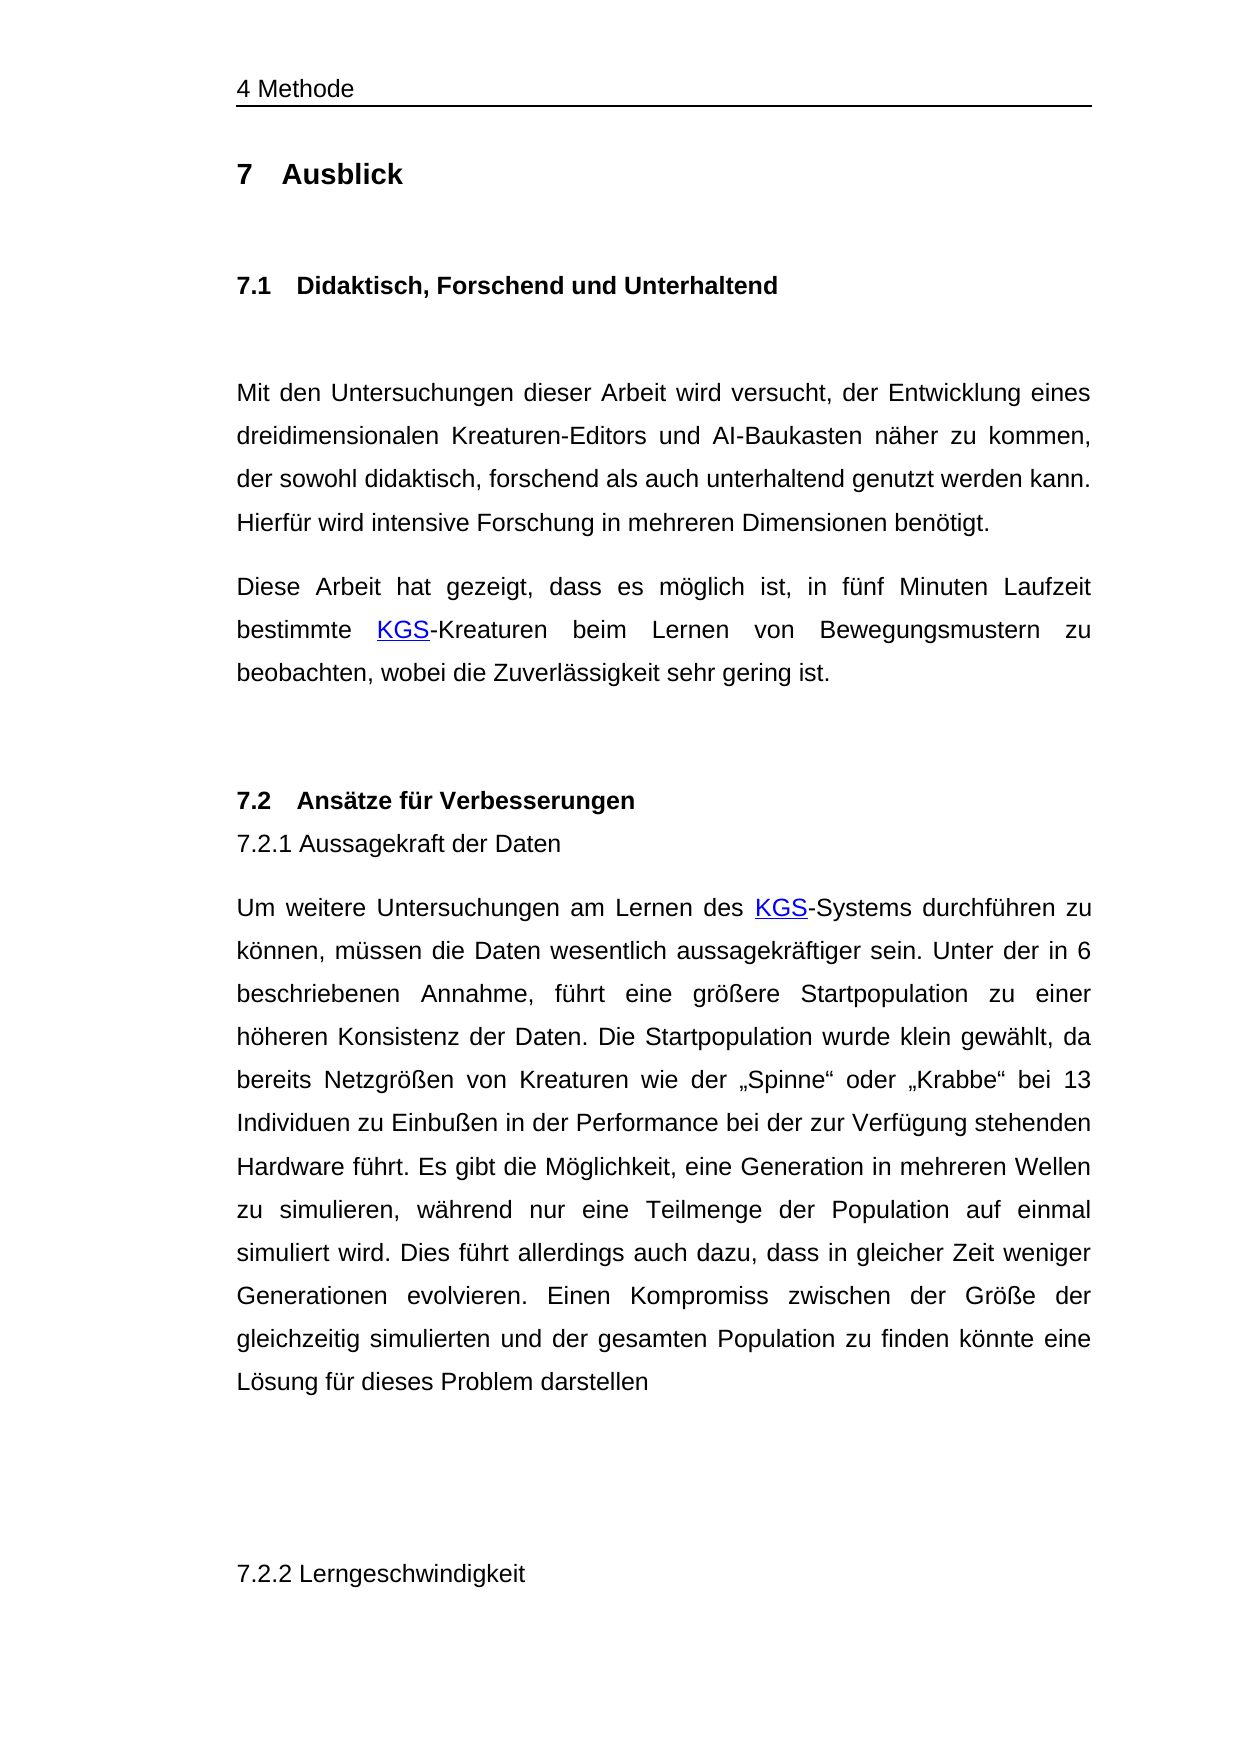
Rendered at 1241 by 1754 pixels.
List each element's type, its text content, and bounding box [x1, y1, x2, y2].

text Um weitere Untersuchungen am Lernen des KGS-Systems durchführen zu können, müssen die Daten wesentlich aussagekräftiger sein. Unter der in 6 beschriebenen Annahme, führt eine größere Startpopulation zu einer höheren Konsistenz der Daten. Die Startpopulation wurde klein gewählt, da bereits Netzgrößen von Kreaturen wie der „Spinne“ oder „Krabbe“ bei 13 Individuen zu Einbußen in der Performance bei der zur Verfügung stehenden Hardware führt. Es gibt die Möglichkeit, eine Generation in mehreren Wellen zu simulieren, während nur eine Teilmenge der Population auf einmal simuliert wird. Dies führt allerdings auch dazu, dass in gleicher Zeit weniger Generationen evolvieren. Einen Kompromiss zwischen der Größe der gleichzeitig simulierten und der gesamten Population zu finden könnte eine Lösung für dieses Problem darstellen [236, 893, 1092, 1396]
text 7.2.2 Lerngeschwindigkeit [236, 1559, 1092, 1588]
text Mit den Untersuchungen dieser Arbeit wird versucht, der Entwicklung eines dreidimensionalen Kreaturen-Editors und AI-Baukasten näher zu kommen, der sowohl didaktisch, forschend als auch unterhaltend genutzt werden kann. Hierfür wird intensive Forschung in mehreren Dimensionen benötigt. [236, 378, 1092, 536]
text Diese Arbeit hat gezeigt, dass es möglich ist, in fünf Minuten Laufzeit bestimmte KGS-Kreaturen beim Lernen von Bewegungsmustern zu beobachten, wobei die Zuverlässigkeit sehr gering ist. [236, 571, 1092, 686]
text 7.2.1 Aussagekraft der Daten [236, 829, 1092, 857]
subtitle Didaktisch, Forschend und Unterhaltend [236, 271, 1092, 300]
subtitle Ausblick [236, 157, 1092, 190]
subtitle Ansätze für Verbesserungen [236, 786, 1092, 814]
